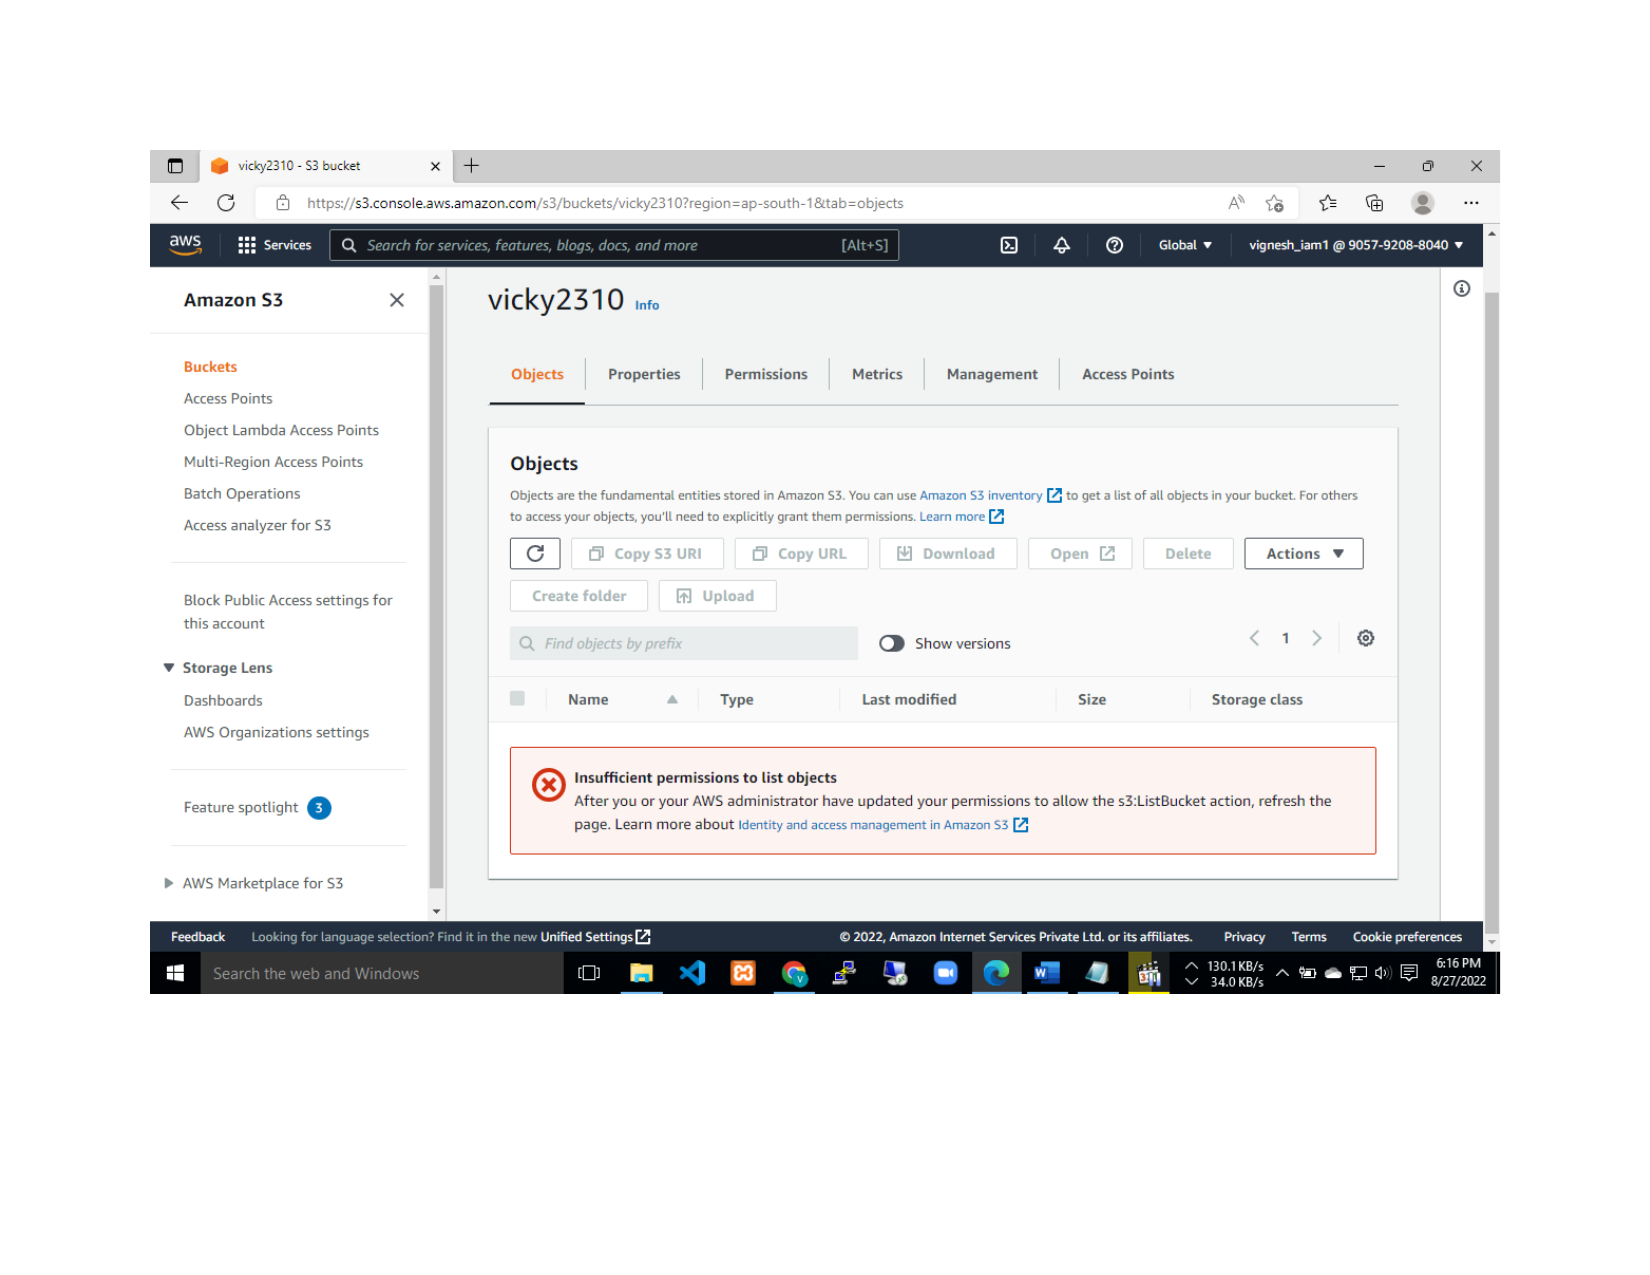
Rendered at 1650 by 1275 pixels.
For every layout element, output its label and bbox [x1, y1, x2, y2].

picture [150, 150, 1500, 994]
